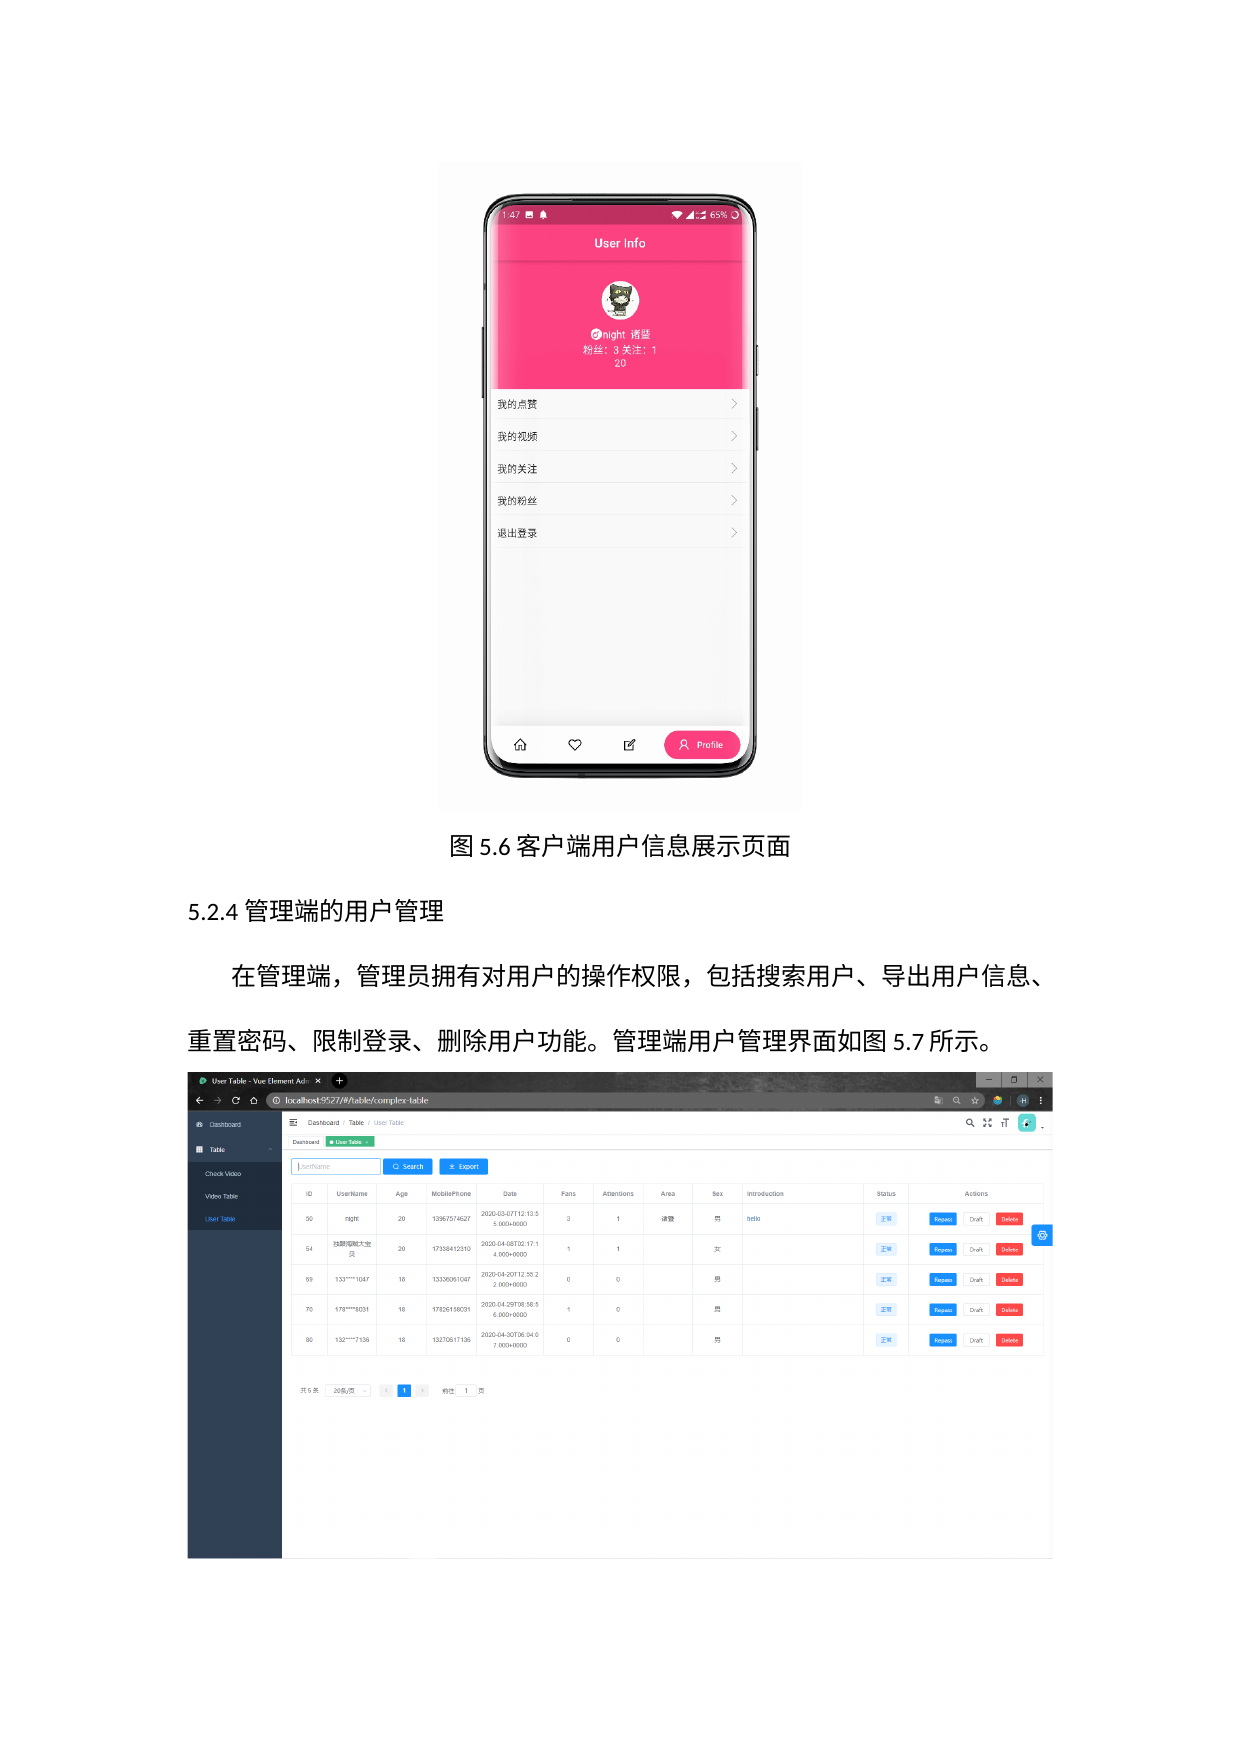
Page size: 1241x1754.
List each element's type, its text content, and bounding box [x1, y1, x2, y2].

text 在管理端，管理员拥有对用户的操作权限，包括搜索用户、导出用户信息、重置密码、限制登录、删除用户功能。管理端用户管理界面如图5.7所示。 [187, 942, 1053, 1072]
picture [187, 1072, 1053, 1559]
text 图5.6 客户端用户信息展示页面 [187, 812, 1053, 877]
picture [437, 162, 803, 811]
text 5.2.4 管理端的用户管理 [187, 877, 1053, 942]
